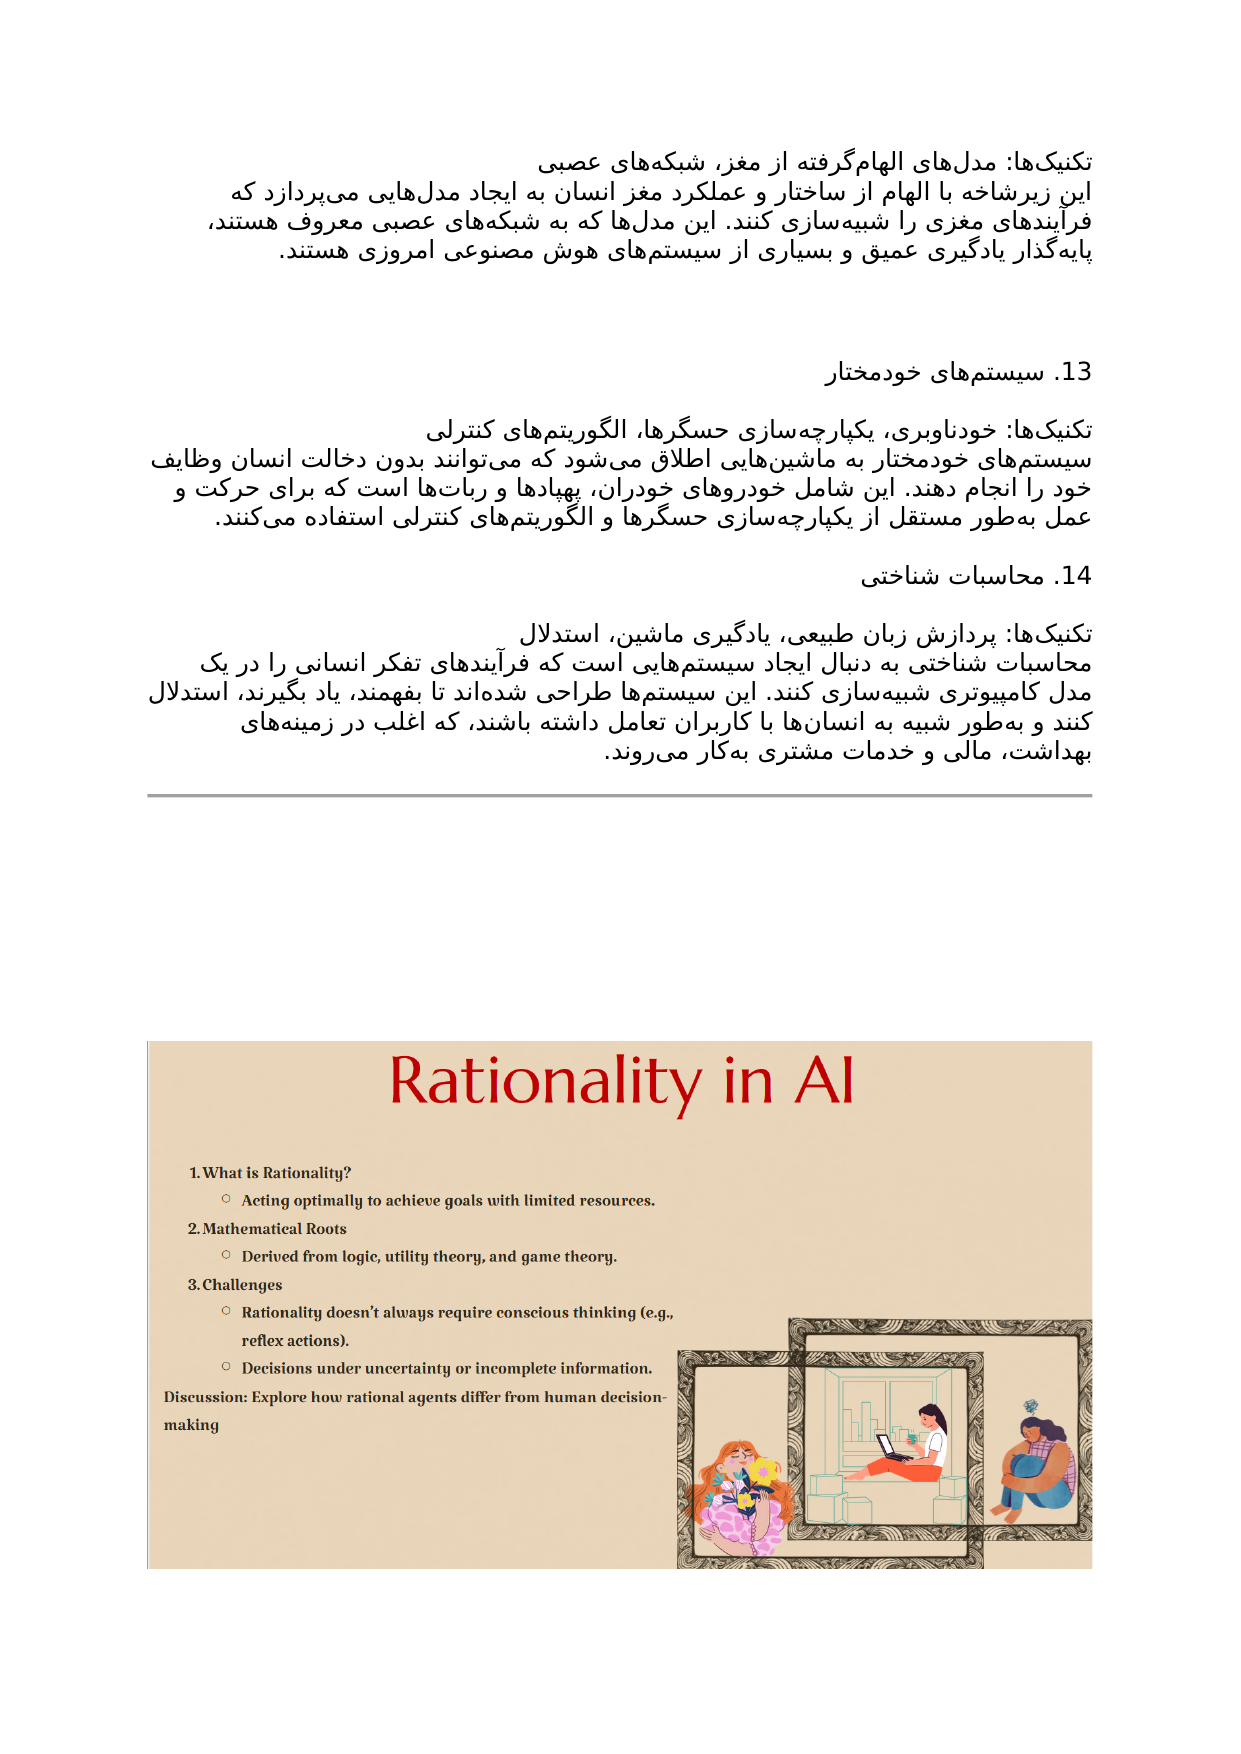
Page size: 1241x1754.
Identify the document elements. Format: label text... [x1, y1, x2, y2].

text 13. سیستم‌های خودمختار [148, 357, 1093, 386]
text 14. محاسبات شناختی [148, 561, 1093, 590]
text تکنیک‌ها: مدل‌های الهام‌گرفته از مغز، شبکه‌های عصبی این زیرشاخه با الهام از ساختار و عملکرد مغز انسان به ایجاد مدل‌هایی می‌پردازد که فرآیندهای مغزی را شبیه‌سازی کنند. این مدل‌ها که به شبکه‌های عصبی معروف هستند، پایه‌گذار یادگیری عمیق و بسیاری از سیستم‌های هوش مصنوعی امروزی هستند. [148, 148, 1093, 264]
text تکنیک‌ها: پردازش زبان طبیعی، یادگیری ماشین، استدلال محاسبات شناختی به دنبال ایجاد سیستم‌هایی است که فرآیندهای تفکر انسانی را در یک مدل کامپیوتری شبیه‌سازی کنند. این سیستم‌ها طراحی شده‌اند تا بفهمند، یاد بگیرند، استدلال کنند و به‌طور شبیه به انسان‌ها با کاربران تعامل داشته باشند، که اغلب در زمینه‌های بهداشت، مالی و خدمات مشتری به‌کار می‌روند. [148, 619, 1093, 765]
text تکنیک‌ها: خودناوبری، یکپارچه‌سازی حسگرها، الگوریتم‌های کنترلی سیستم‌های خودمختار به ماشین‌هایی اطلاق می‌شود که می‌توانند بدون دخالت انسان وظایف خود را انجام دهند. این شامل خودروهای خودران، پهپادها و ربات‌ها است که برای حرکت و عمل به‌طور مستقل از یکپارچه‌سازی حسگرها و الگوریتم‌های کنترلی استفاده می‌کنند. [148, 415, 1093, 532]
picture [147, 1041, 1093, 1569]
